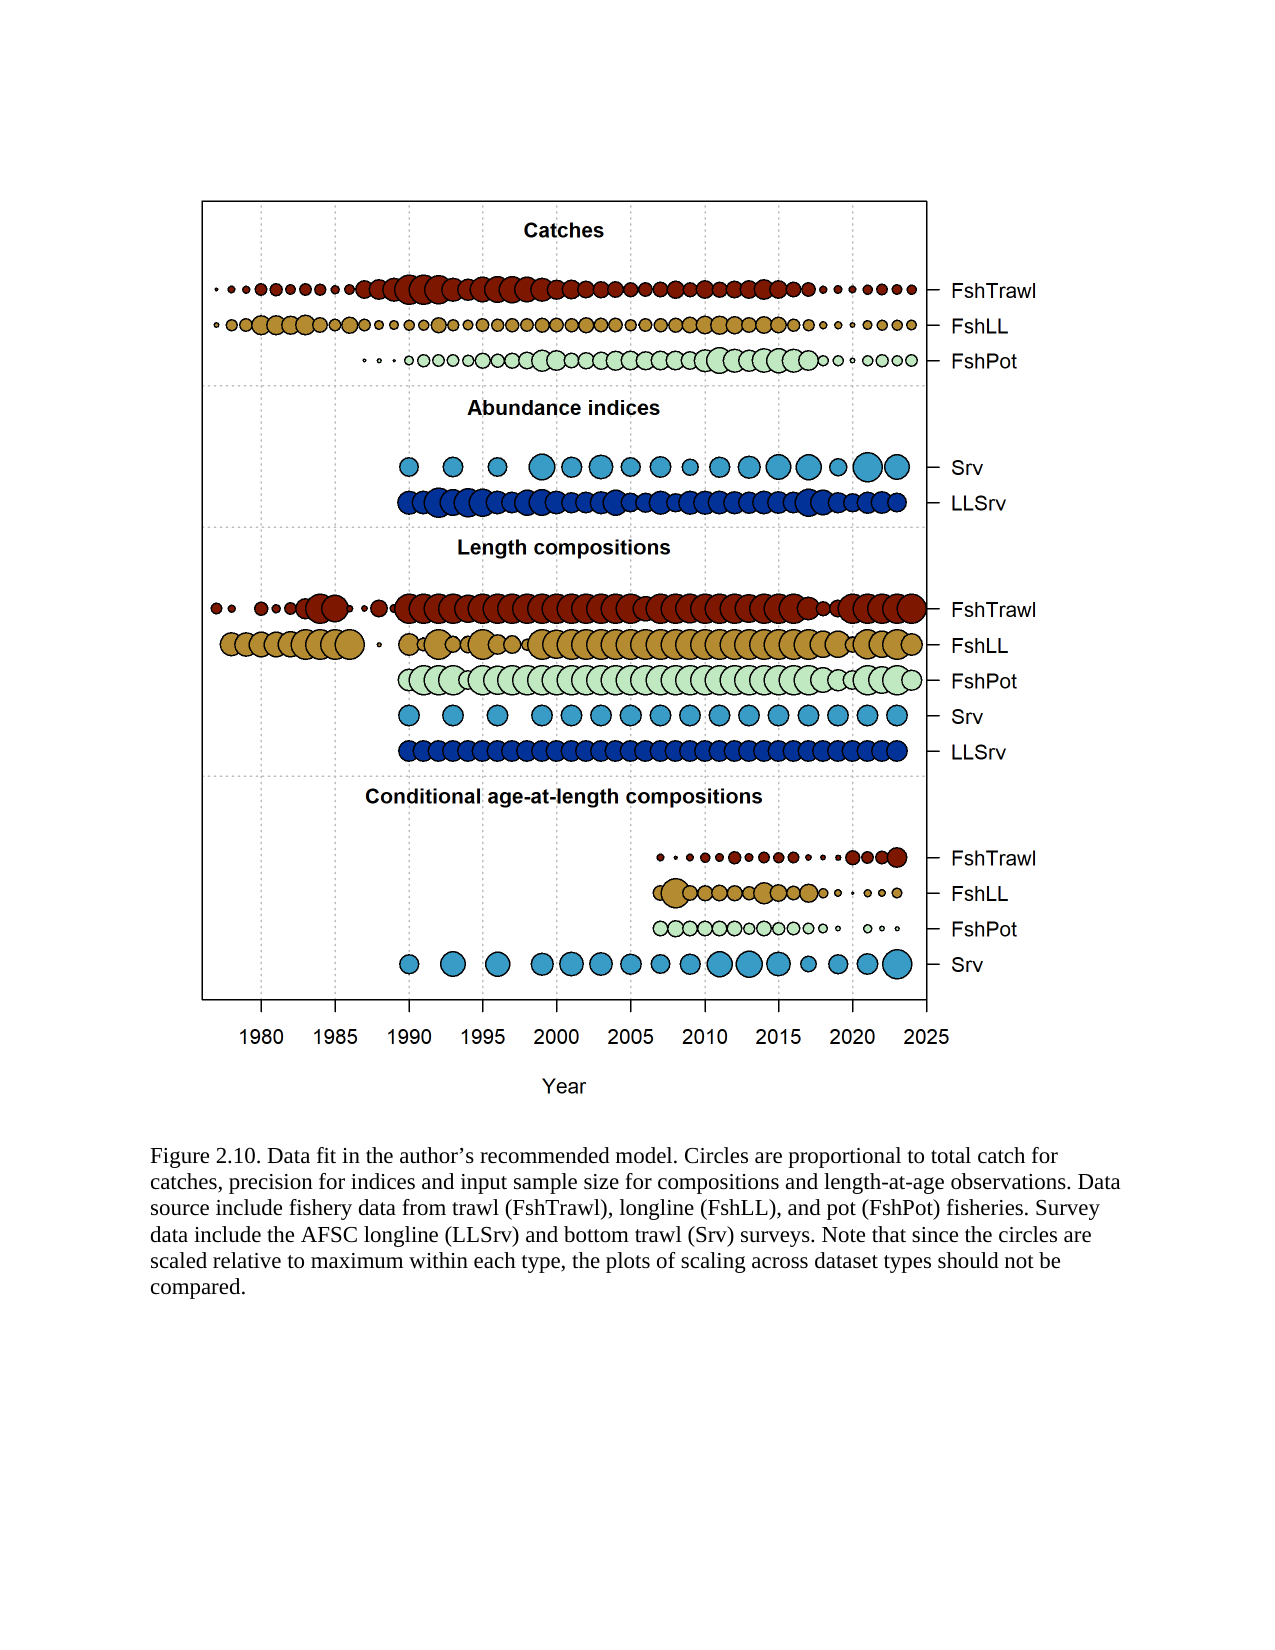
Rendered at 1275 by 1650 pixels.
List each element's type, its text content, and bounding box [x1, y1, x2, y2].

picture [150, 150, 1125, 1125]
subtitle Figure 2.10. Data fit in the author’s recommended model. Circles are proportional to total catch for catches, precision for indices and input sample size for compositions and length-at-age observations. Data source include fishery data from trawl (FshTrawl), longline (FshLL), and pot (FshPot) fisheries. Survey data include the AFSC longline (LLSrv) and bottom trawl (Srv) surveys. Note that since the circles are scaled relative to maximum within each type, the plots of scaling across dataset types should not be compared. [150, 1142, 1125, 1300]
